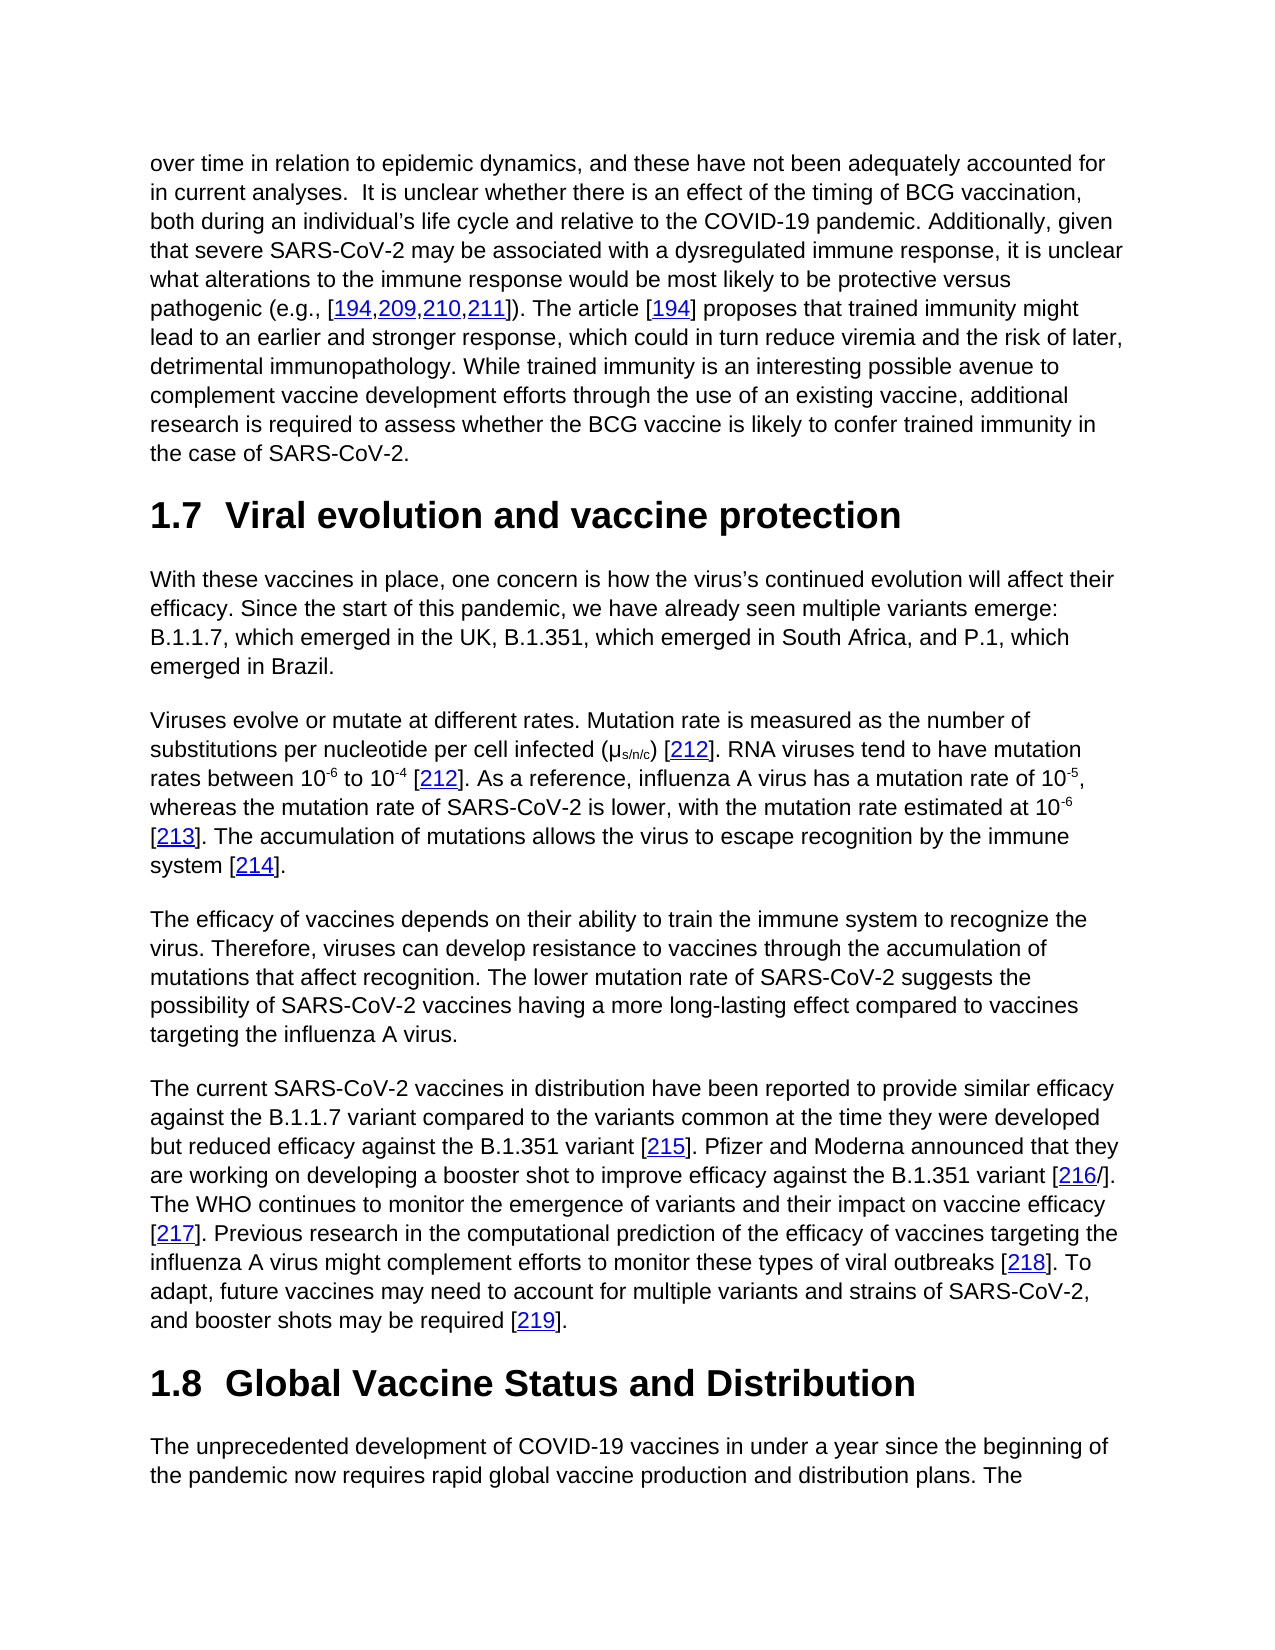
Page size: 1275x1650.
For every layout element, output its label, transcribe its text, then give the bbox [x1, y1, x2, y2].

text The efficacy of vaccines depends on their ability to train the immune system to recognize the virus. Therefore, viruses can develop resistance to vaccines through the accumulation of mutations that affect recognition. The lower mutation rate of SARS-CoV-2 suggests the possibility of SARS-CoV-2 vaccines having a more long-lasting effect compared to vaccines targeting the influenza A virus. [150, 906, 1125, 1048]
text With these vaccines in place, one concern is how the virus’s continued evolution will affect their efficacy. Since the start of this pandemic, we have already seen multiple variants emerge: B.1.1.7, which emerged in the UK, B.1.351, which emerged in South Africa, and P.1, which emerged in Brazil. [150, 566, 1125, 679]
subtitle 1.8 Global Vaccine Status and Distribution [150, 1361, 1125, 1404]
text Viruses evolve or mutate at different rates. Mutation rate is measured as the number of substitutions per nucleotide per cell infected (μs/n/c) [212]. RNA viruses tend to have mutation rates between 10-6 to 10-4 [212]. As a reference, influenza A virus has a mutation rate of 10-5, whereas the mutation rate of SARS-CoV-2 is lower, with the mutation rate estimated at 10-6 [213]. The accumulation of mutations allows the virus to escape recognition by the immune system [214]. [150, 707, 1125, 878]
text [150, 150, 1125, 466]
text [150, 1433, 1125, 1489]
subtitle 1.7 Viral evolution and vaccine protection [150, 493, 1125, 537]
text The current SARS-CoV-2 vaccines in distribution have been reported to provide similar efficacy against the B.1.1.7 variant compared to the variants common at the time they were developed but reduced efficacy against the B.1.351 variant [215]. Pfizer and Moderna announced that they are working on developing a booster shot to improve efficacy against the B.1.351 variant [216/]. The WHO continues to monitor the emergence of variants and their impact on vaccine efficacy [217]. Previous research in the computational prediction of the efficacy of vaccines targeting the influenza A virus might complement efforts to monitor these types of viral outbreaks [218]. To adapt, future vaccines may need to account for multiple variants and strains of SARS-CoV-2, and booster shots may be required [219]. [150, 1075, 1125, 1333]
